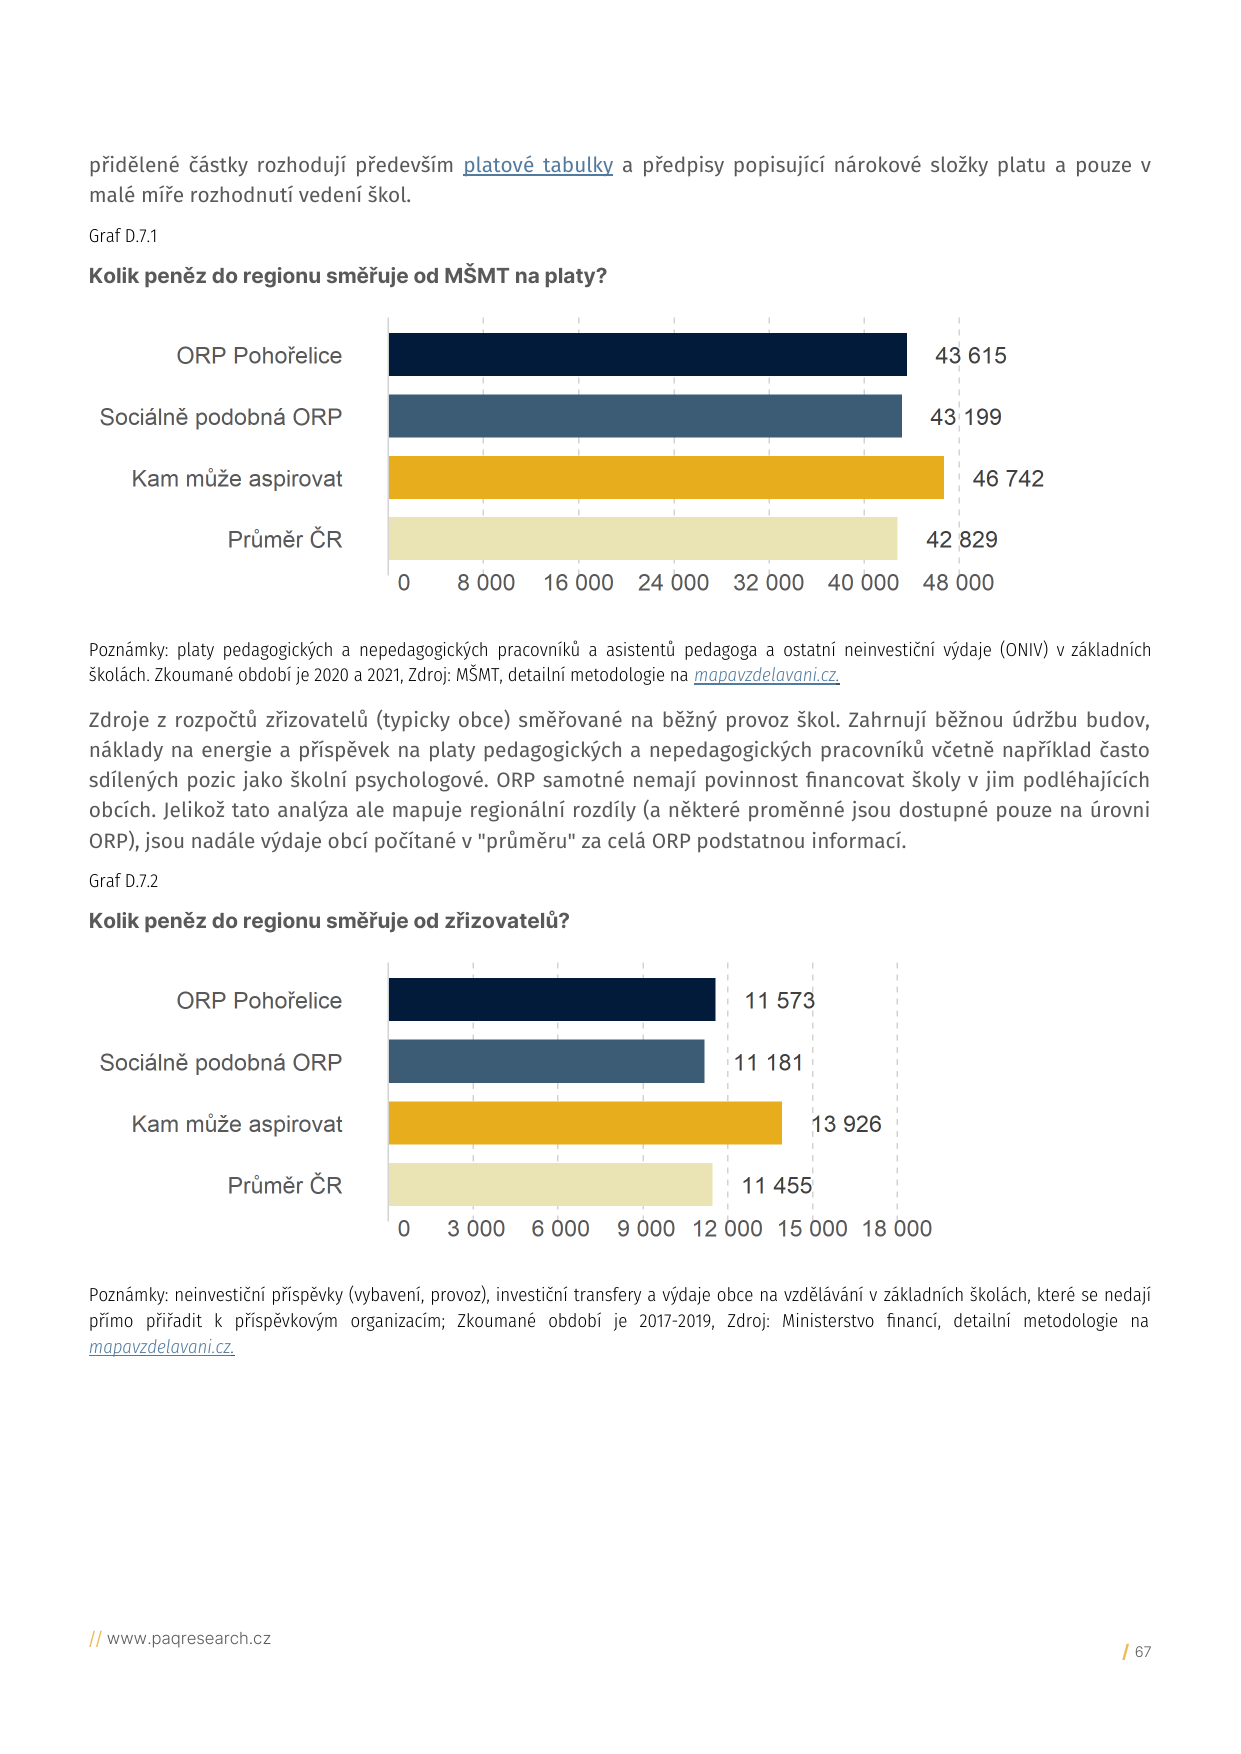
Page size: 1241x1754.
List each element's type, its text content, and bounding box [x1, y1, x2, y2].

picture [88, 290, 1139, 622]
text Graf D.7.1 [89, 225, 1152, 247]
text Poznámky: platy pedagogických a nepedagogických pracovníků a asistentů pedagoga a ostatní neinvestiční výdaje (ONIV) v základních školách. Zkoumané období je 2020 a 2021, Zdroj: MŠMT, detailní metodologie na mapavzdelavani.cz. [89, 638, 1152, 687]
text Poznámky: neinvestiční příspěvky (vybavení, provoz), investiční transfery a výdaje obce na vzdělávání v základních školách, které se nedají přímo přiřadit k příspěvkovým organizacím; Zkoumané období je 2017-2019, Zdroj: Ministerstvo financí, detailní metodologie na mapavzdelavani.cz. [89, 1284, 1152, 1358]
text Graf D.7.2 [89, 870, 1152, 893]
text Zdroje z rozpočtů zřizovatelů (typicky obce) směřované na běžný provoz škol. Zahrnují běžnou údržbu budov, náklady na energie a příspěvek na platy pedagogických a nepedagogických pracovníků včetně například často sdílených pozic jako školní psychologové. ORP samotné nemají povinnost financovat školy v jim podléhajících obcích. Jelikož tato analýza ale mapuje regionální rozdíly (a některé proměnné jsou dostupné pouze na úrovni ORP), jsou nadále výdaje obcí počítané v "průměru" za celá ORP podstatnou informací. [89, 703, 1152, 854]
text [89, 148, 1152, 208]
text Kolik peněz do regionu směřuje od zřizovatelů? [89, 909, 1152, 934]
text Kolik peněz do regionu směřuje od MŠMT na platy? [89, 263, 1152, 288]
picture [88, 935, 1139, 1268]
